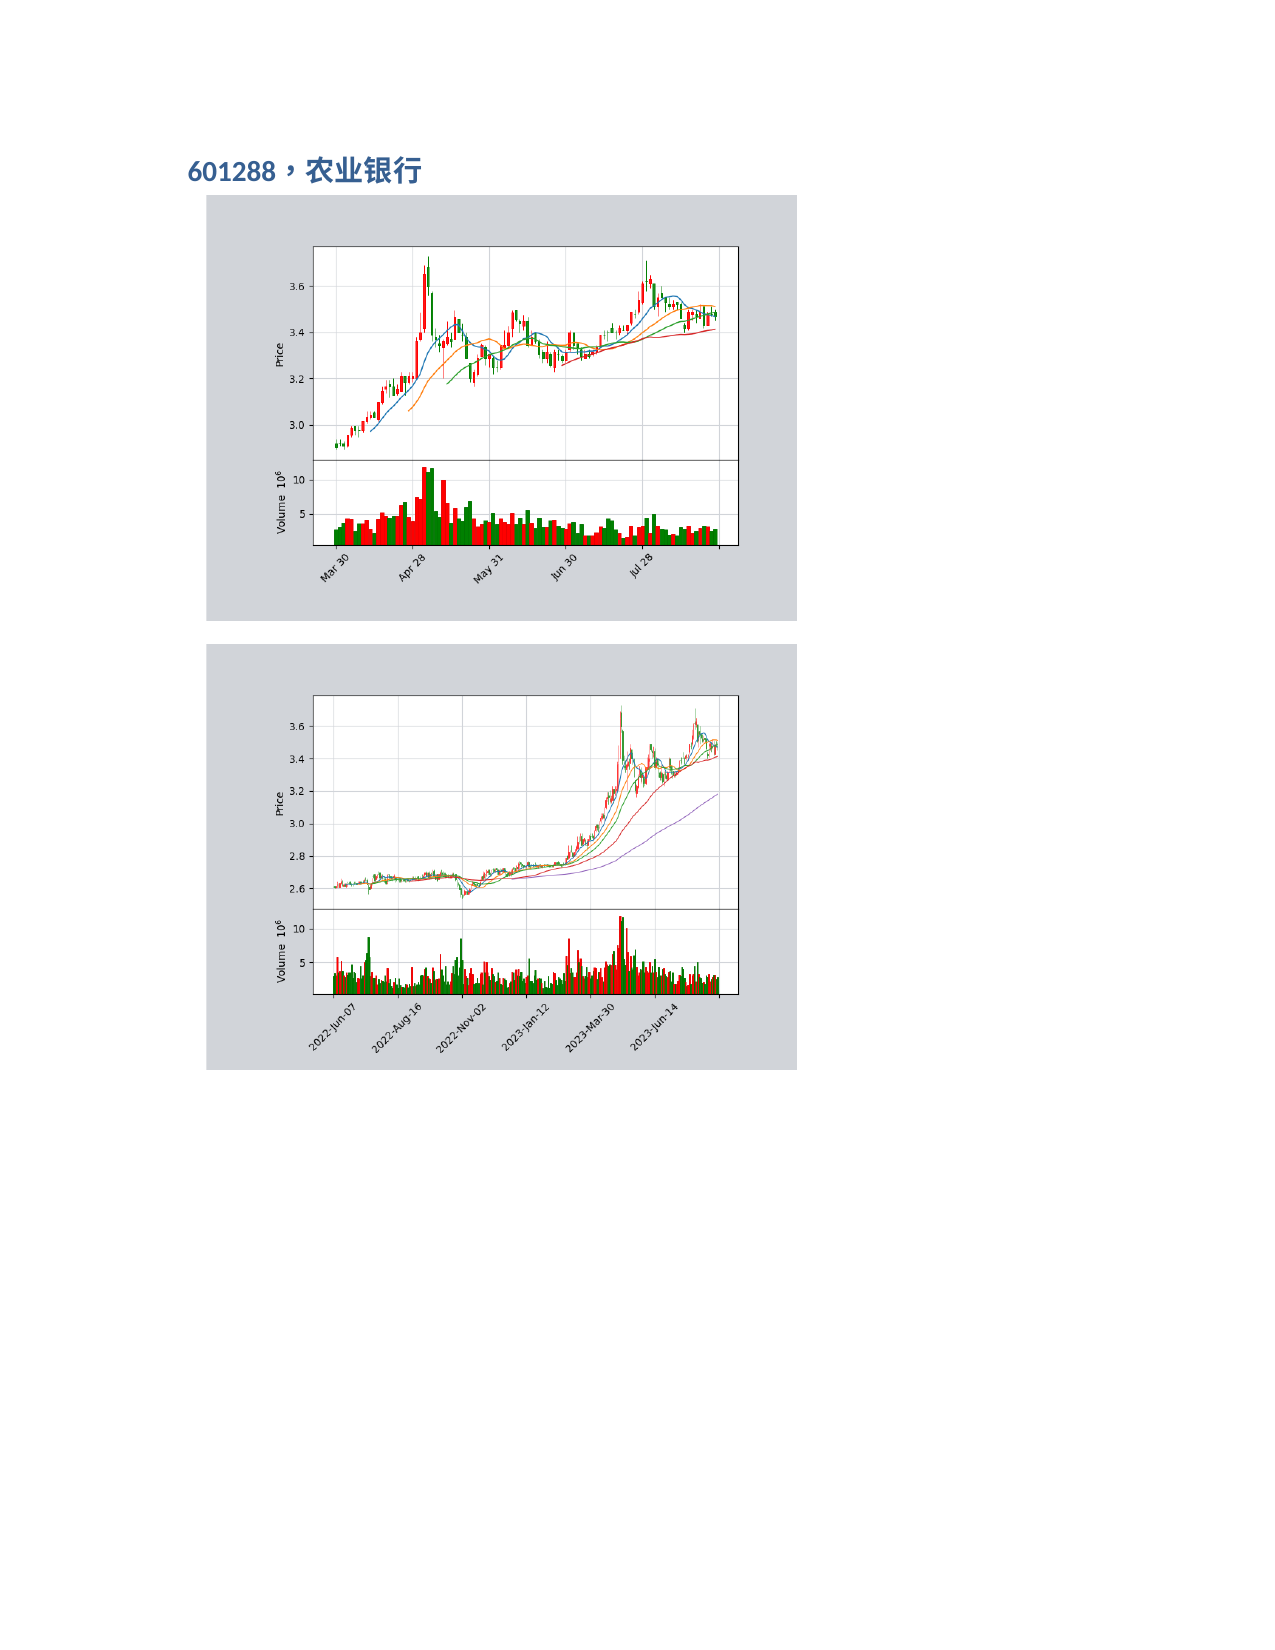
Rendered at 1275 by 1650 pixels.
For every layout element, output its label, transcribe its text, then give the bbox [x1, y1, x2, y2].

picture [206, 644, 797, 1070]
subtitle 601288，农业银行 [187, 150, 1087, 190]
picture [206, 195, 797, 621]
